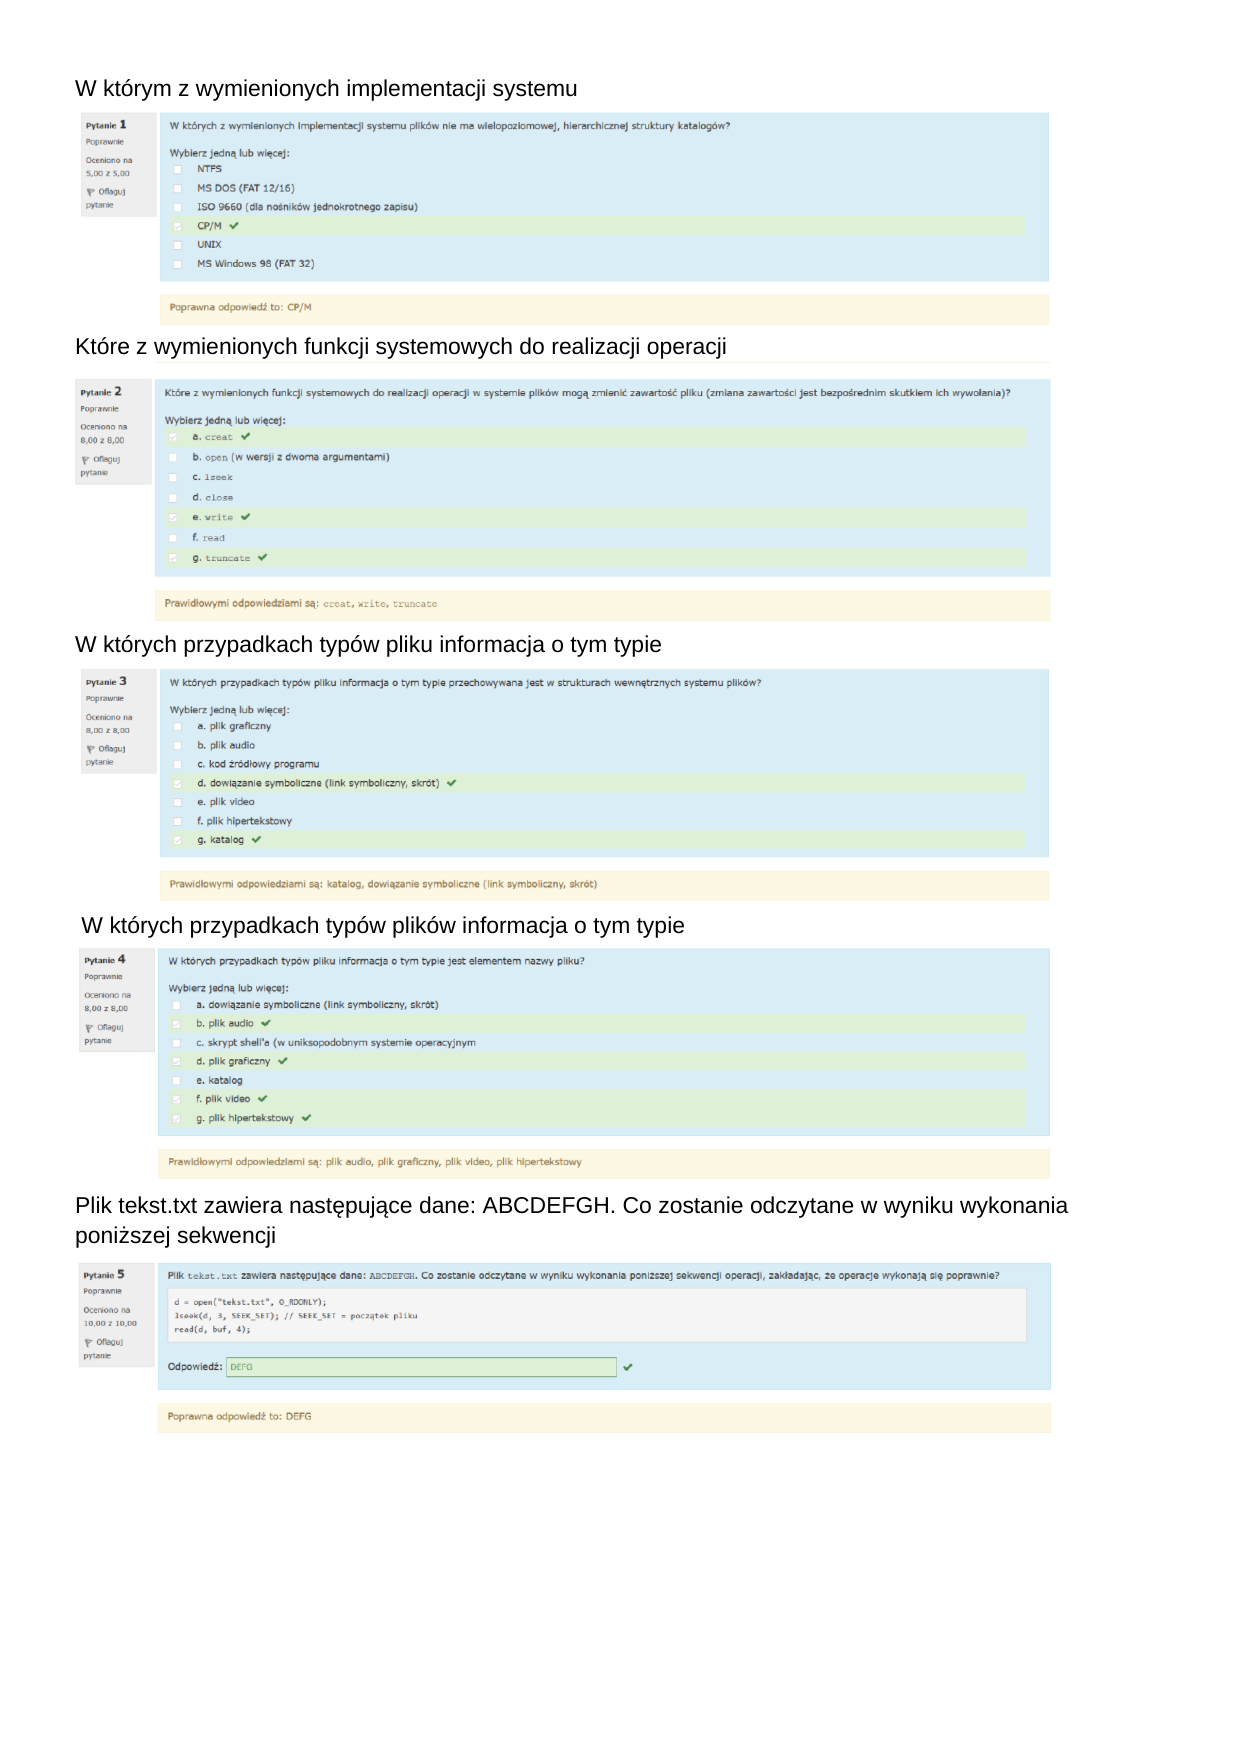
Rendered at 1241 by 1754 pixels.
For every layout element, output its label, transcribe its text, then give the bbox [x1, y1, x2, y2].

picture [75, 661, 1055, 909]
picture [75, 105, 1055, 329]
picture [75, 362, 1055, 628]
picture [75, 1252, 1055, 1444]
text W których przypadkach typów pliku informacja o tym typie [75, 631, 1165, 658]
picture [75, 942, 1055, 1188]
text Plik tekst.txt zawiera następujące dane: ABCDEFGH. Co zostanie odczytane w wyniku wykonania poniższej sekwencji [75, 1192, 1165, 1248]
text W którym z wymienionych implementacji systemu [75, 75, 1165, 101]
text Które z wymienionych funkcji systemowych do realizacji operacji [75, 333, 1165, 359]
text W których przypadkach typów plików informacja o tym typie [75, 912, 1165, 938]
